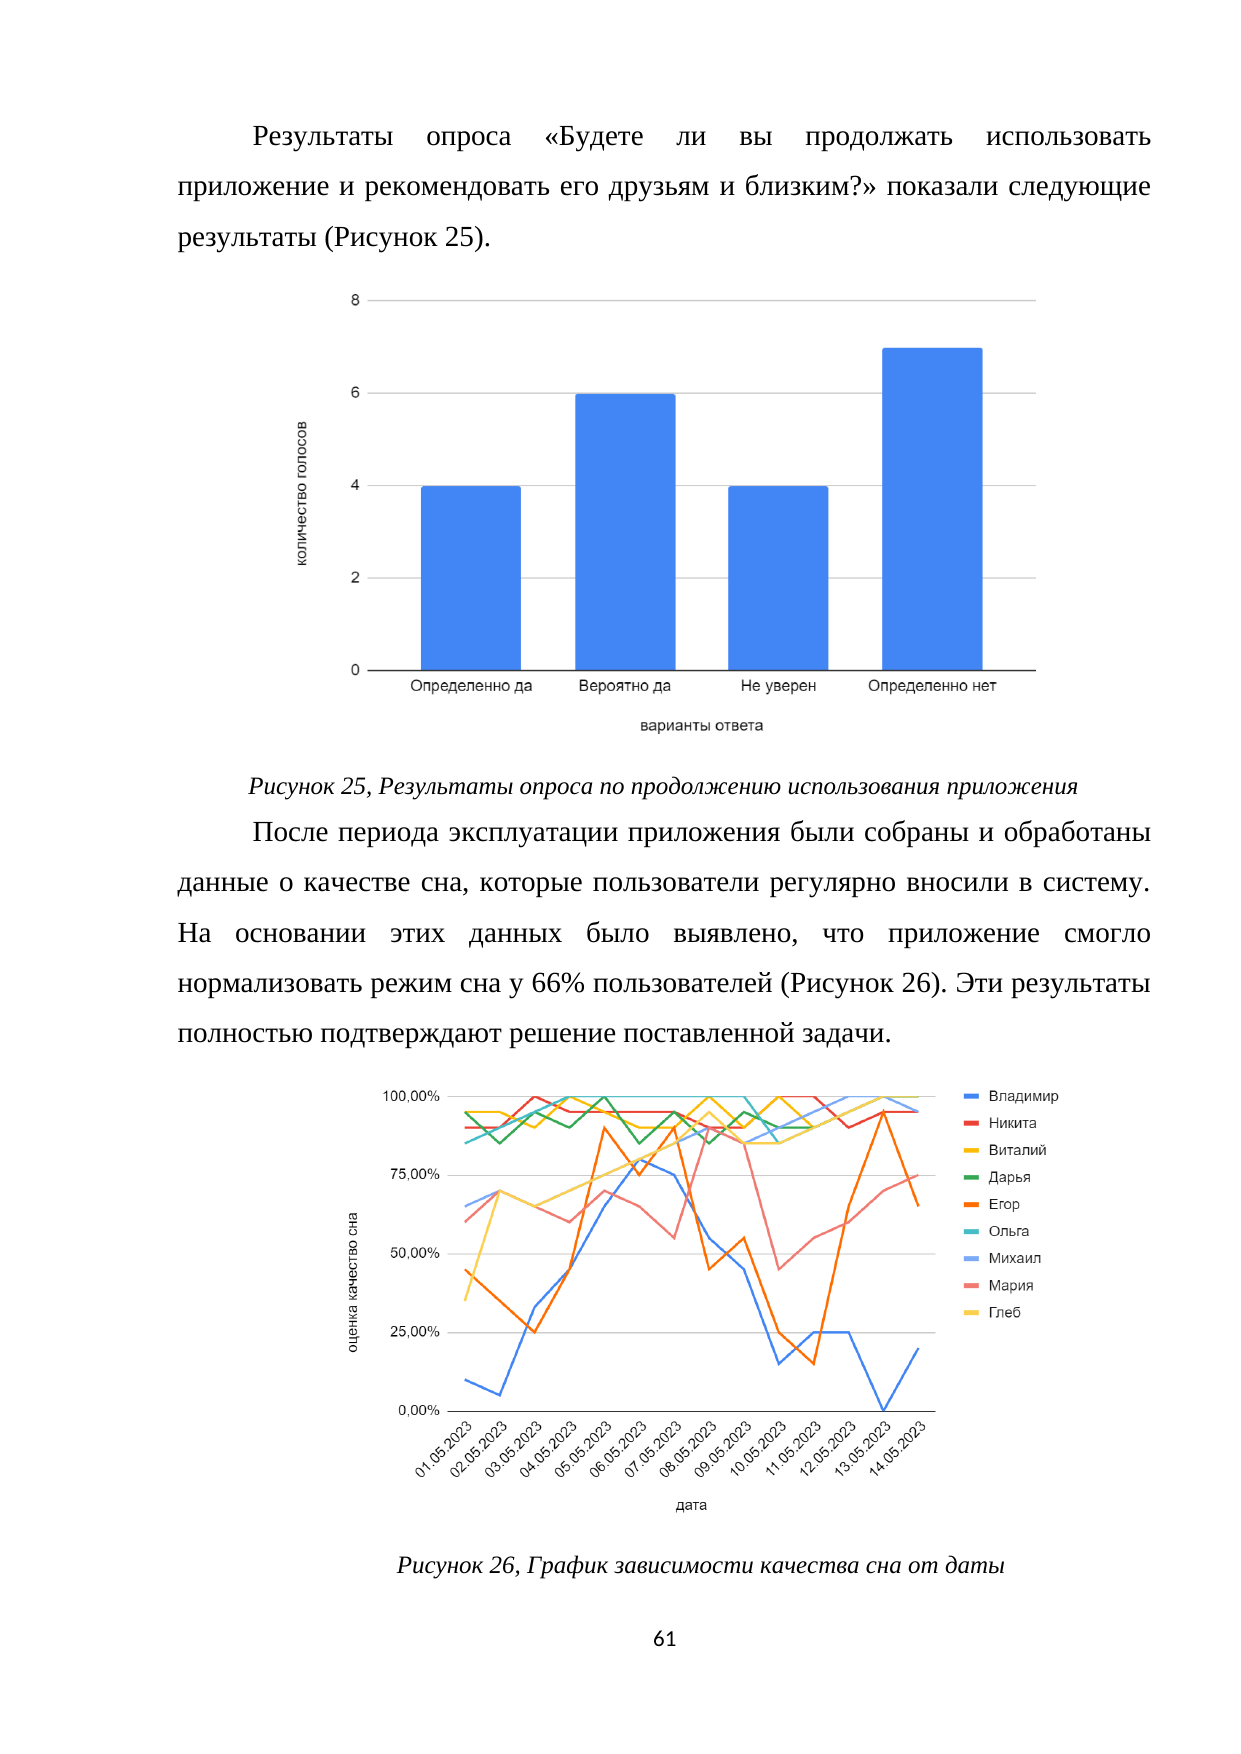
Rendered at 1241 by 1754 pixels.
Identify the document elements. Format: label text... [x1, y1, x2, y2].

text Рисунок 25, Результаты опроса по продолжению использования приложения [177, 771, 1152, 800]
text После периода эксплуатации приложения были собраны и обработаны данные о качестве сна, которые пользователи регулярно вносили в систему. На основании этих данных было выявлено, что приложение смогло нормализовать режим сна у 66% пользователей (Рисунок 26). Эти результаты полностью подтверждают решение поставленной задачи. [177, 814, 1152, 1049]
text Рисунок 26, График зависимости качества сна от даты [177, 1550, 1152, 1579]
text Результаты опроса «Будете ли вы продолжать использовать приложение и рекомендовать его друзьям и близким?» показали следующие результаты (Рисунок 25). [177, 118, 1152, 252]
picture [269, 269, 1060, 758]
picture [321, 1065, 1082, 1536]
